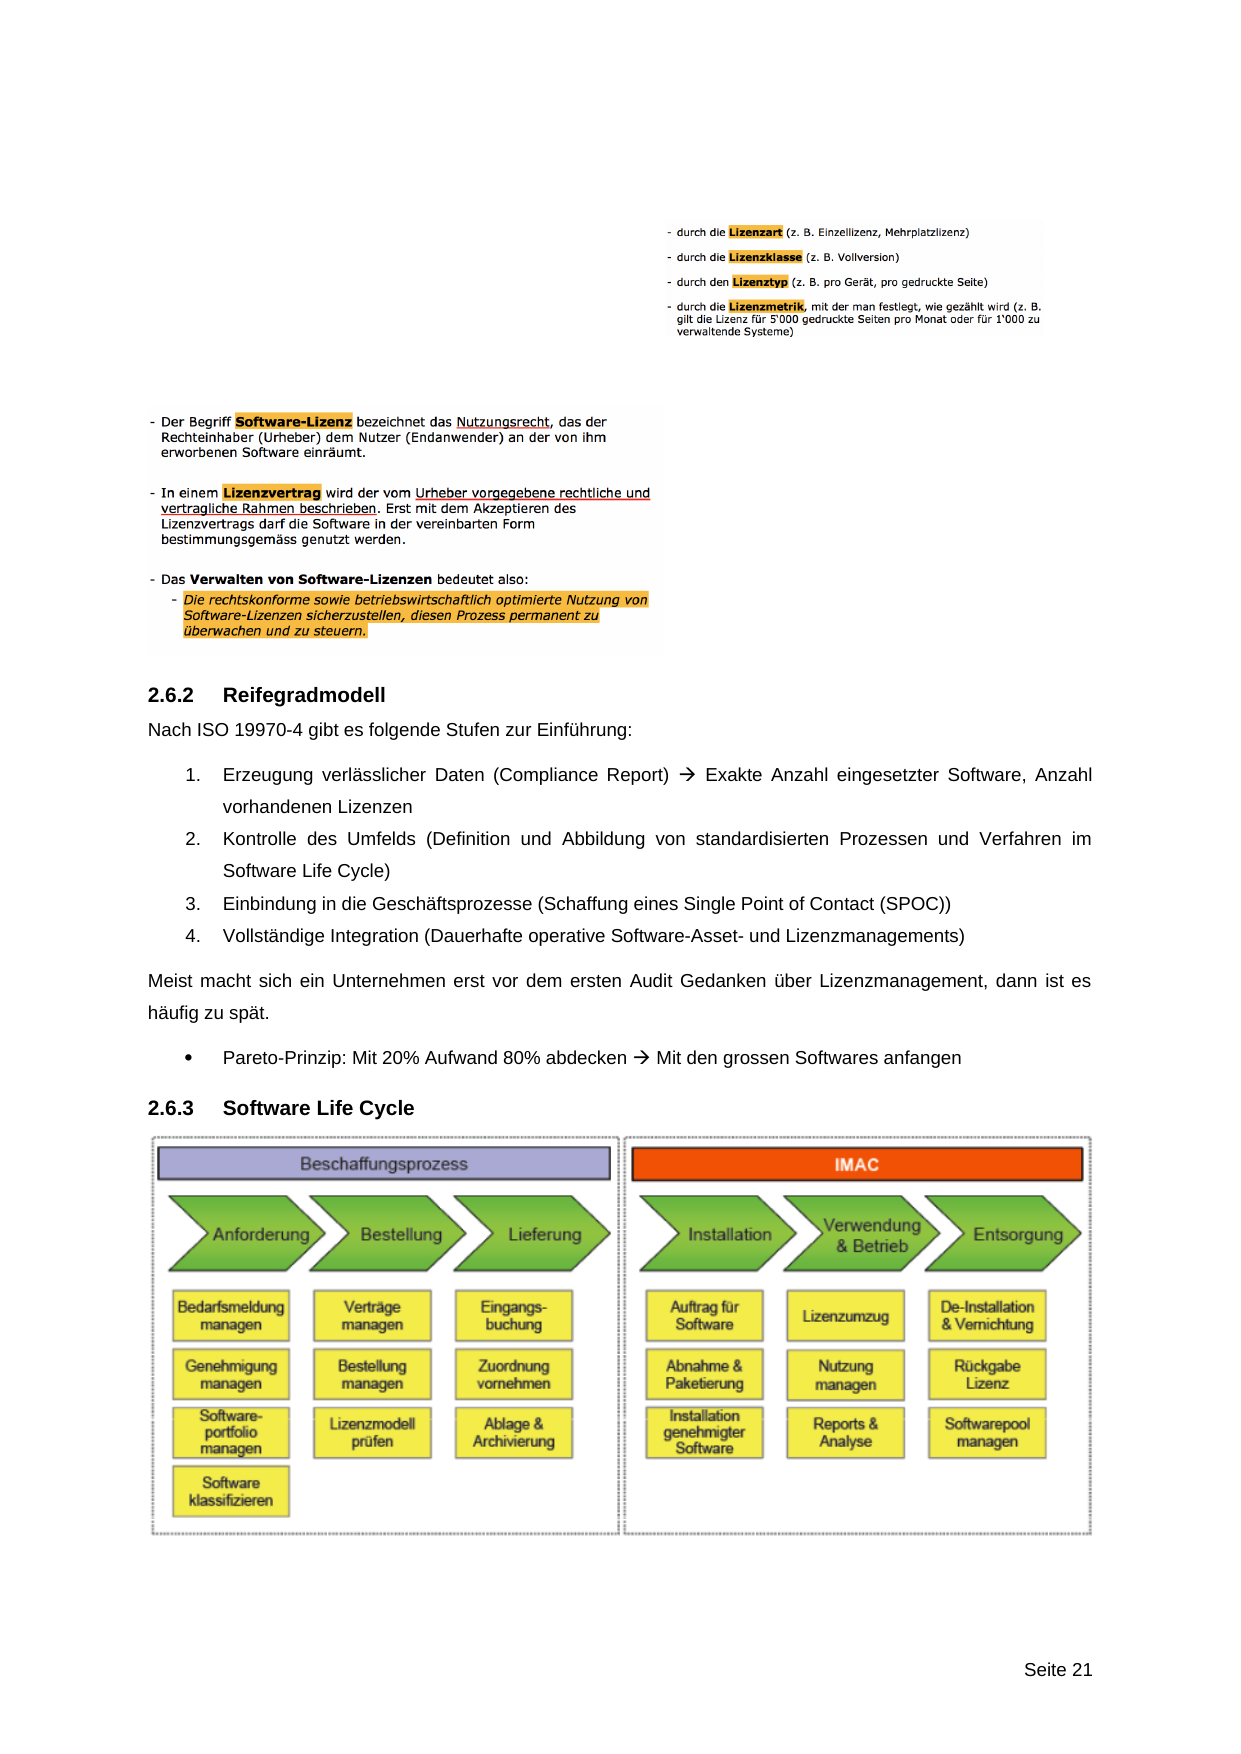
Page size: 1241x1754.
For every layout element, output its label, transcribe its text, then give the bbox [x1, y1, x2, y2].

list Vollständige Integration (Dauerhafte operative Software-Asset- und Lizenzmanagements) [185, 925, 1093, 946]
subtitle Software Life Cycle [148, 1096, 1093, 1120]
list Kontrolle des Umfelds (Definition und Abbildung von standardisierten Prozessen und Verfahren im Software Life Cycle) [185, 828, 1093, 882]
picture [147, 1131, 1093, 1541]
text Nach ISO 19970-4 gibt es folgende Stufen zur Einführung: [148, 718, 1093, 740]
picture [147, 406, 664, 656]
list Einbindung in die Geschäftsprozesse (Schaffung eines Single Point of Contact (SPOC)) [185, 893, 1093, 914]
text Meist macht sich ein Unternehmen erst vor dem ersten Audit Gedanken über Lizenzmanagement, dann ist es häufig zu spät. [148, 970, 1093, 1023]
subtitle Reifegradmodell [148, 683, 1093, 707]
picture [664, 220, 1044, 337]
list Erzeugung verlässlicher Daten (Compliance Report) Exakte Anzahl eingesetzter Software, Anzahl vorhandenen Lizenzen [185, 763, 1093, 817]
list Pareto-Prinzip: Mit 20% Aufwand 80% abdecken Mit den grossen Softwares anfangen [185, 1047, 1093, 1068]
